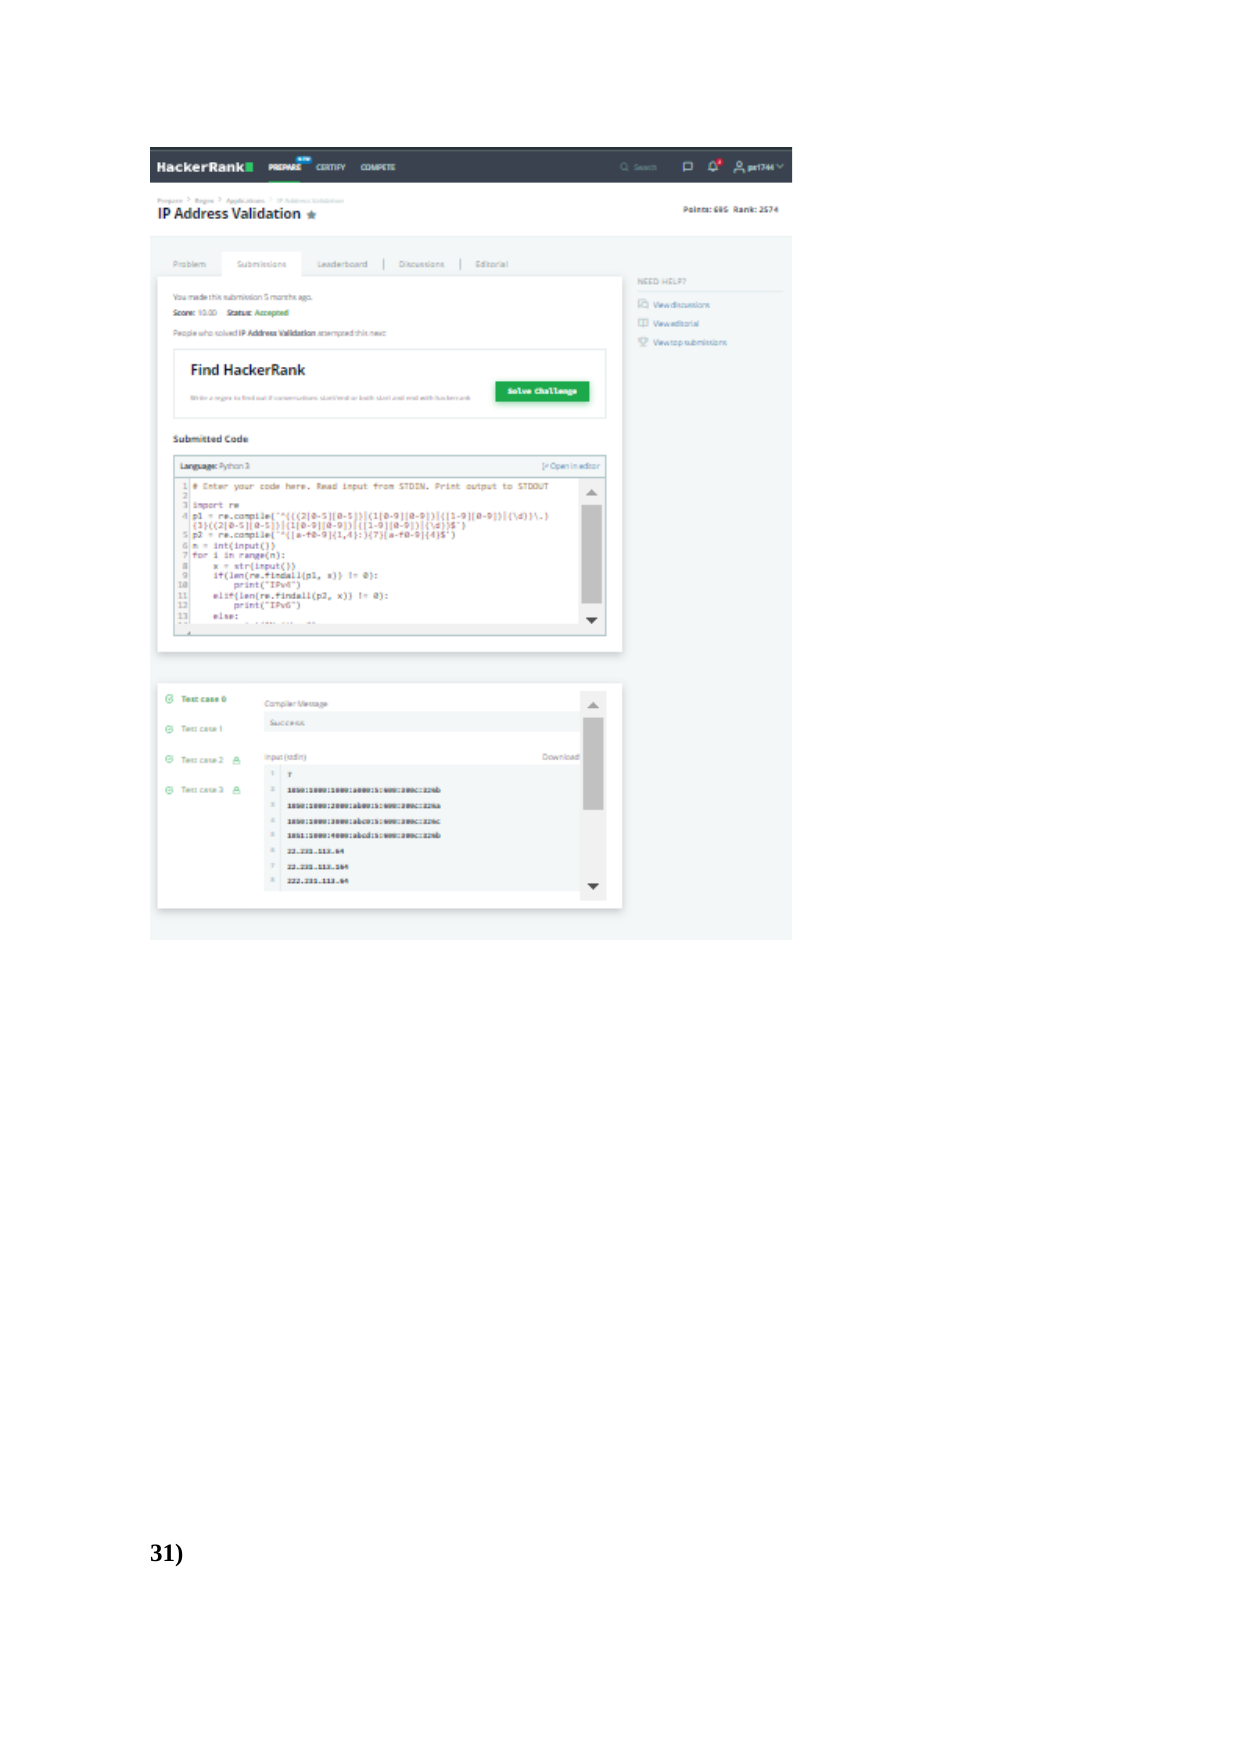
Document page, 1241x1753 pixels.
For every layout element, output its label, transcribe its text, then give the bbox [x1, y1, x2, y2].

picture [150, 147, 793, 940]
text 31) [150, 1538, 1094, 1567]
